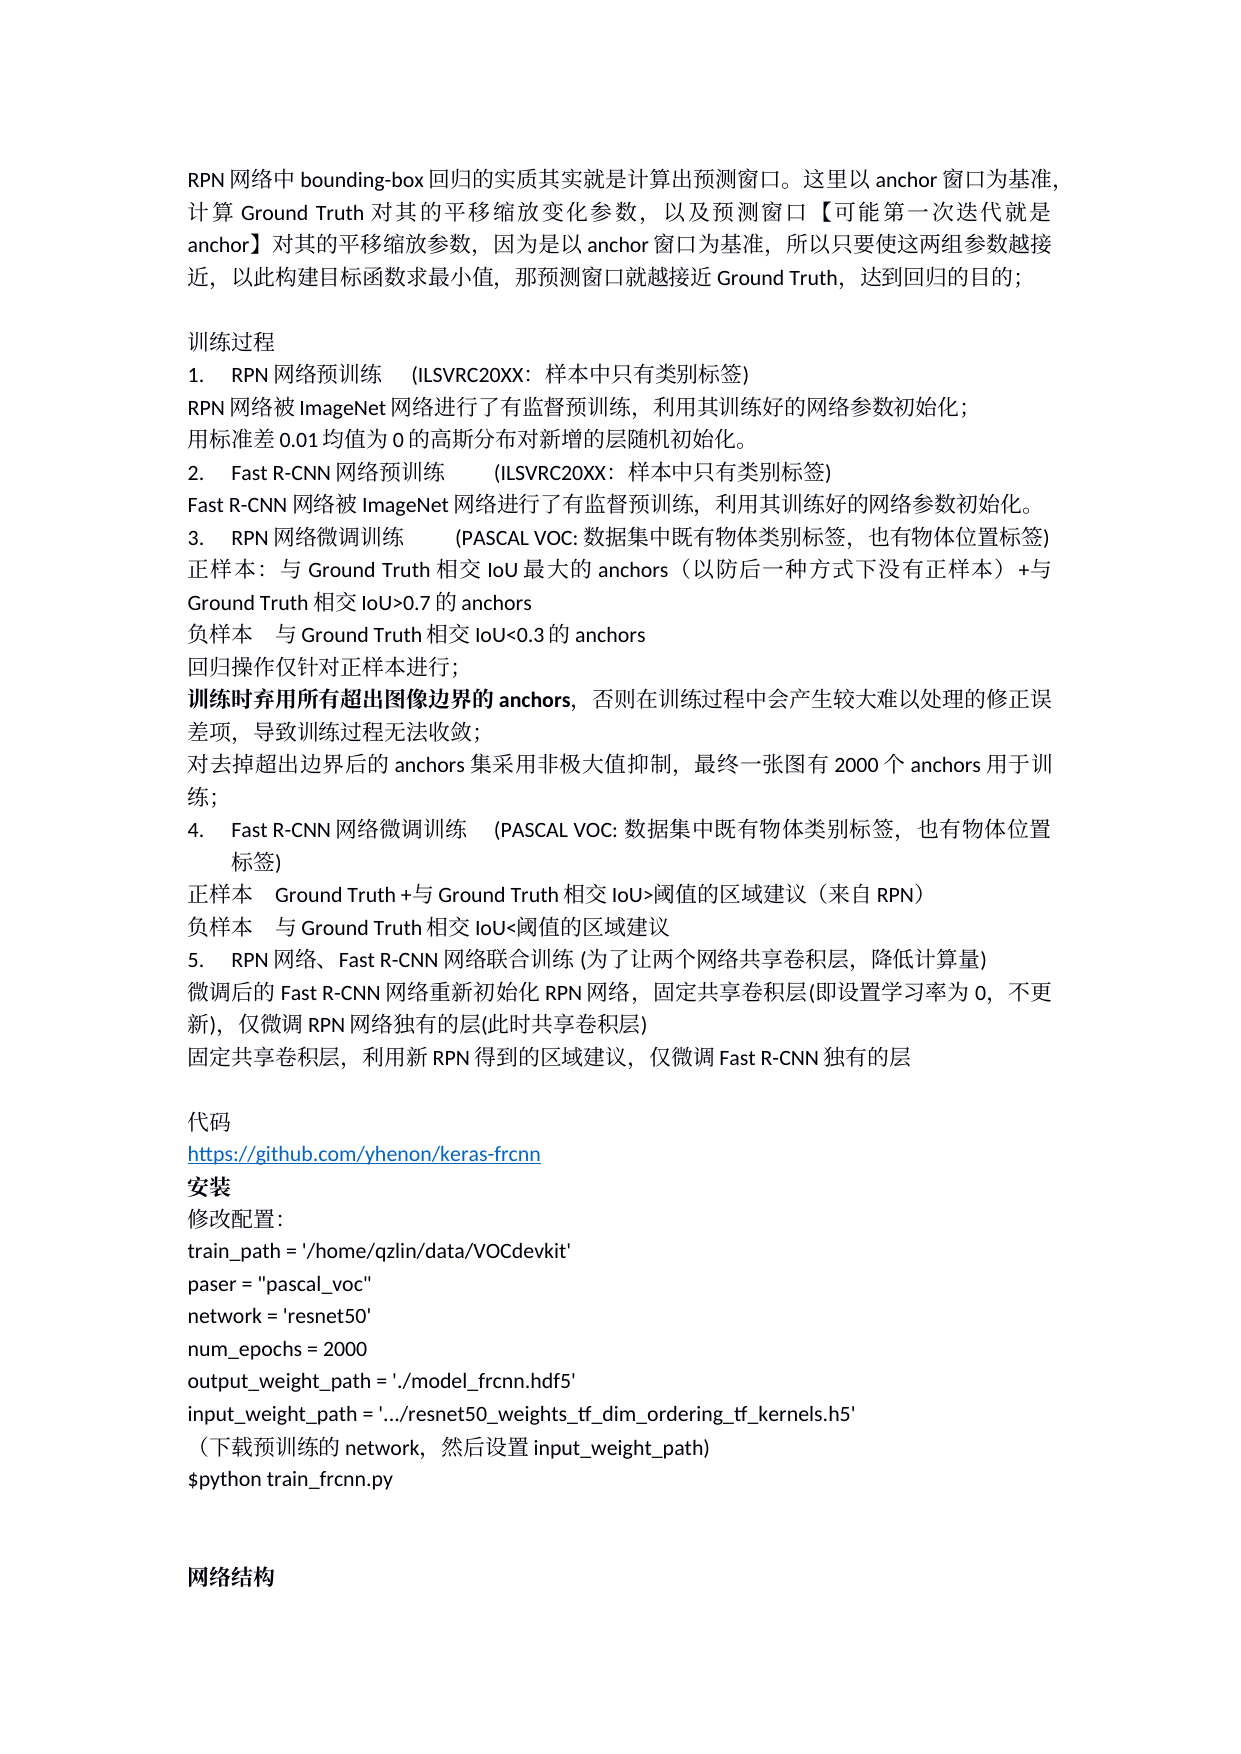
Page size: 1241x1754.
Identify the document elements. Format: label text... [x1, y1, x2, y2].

text 负样本 与Ground Truth相交IoU<0.3的anchors [187, 617, 1053, 649]
text 代码 [187, 1104, 1053, 1137]
text 正样本 Ground Truth +与Ground Truth相交IoU>阈值的区域建议（来自RPN） [187, 877, 1053, 909]
list $python train_frcnn.py [187, 1462, 1053, 1494]
text 固定共享卷积层，利用新RPN得到的区域建议，仅微调Fast R-CNN独有的层 [187, 1039, 1053, 1072]
text 回归操作仅针对正样本进行； [187, 649, 1053, 682]
list input_weight_path = '.../resnet50_weights_tf_dim_ordering_tf_kernels.h5' [187, 1397, 1053, 1429]
list Fast R-CNN网络微调训练 (PASCAL VOC: 数据集中既有物体类别标签，也有物体位置标签) [187, 812, 1053, 877]
list 修改配置： [187, 1202, 1053, 1234]
list 安装 [187, 1169, 1053, 1202]
list output_weight_path = './model_frcnn.hdf5' [187, 1364, 1053, 1397]
list network = 'resnet50' [187, 1299, 1053, 1332]
list Fast R-CNN网络预训练 (ILSVRC20XX：样本中只有类别标签) [187, 454, 1053, 487]
list RPN网络微调训练 (PASCAL VOC: 数据集中既有物体类别标签，也有物体位置标签) [187, 519, 1053, 552]
text https://github.com/yhenon/keras-frcnn [187, 1137, 1053, 1169]
text 正样本：与Ground Truth相交IoU最大的anchors（以防后一种方式下没有正样本）+与Ground Truth相交IoU>0.7的anchors [187, 552, 1053, 617]
list train_path = '/home/qzlin/data/VOCdevkit' [187, 1234, 1053, 1267]
text Fast R-CNN网络被ImageNet网络进行了有监督预训练，利用其训练好的网络参数初始化。 [187, 487, 1053, 519]
list （下载预训练的network，然后设置input_weight_path) [187, 1429, 1053, 1462]
text 对去掉超出边界后的anchors集采用非极大值抑制，最终一张图有2000个anchors用于训练； [187, 747, 1053, 812]
text 负样本 与Ground Truth相交IoU<阈值的区域建议 [187, 909, 1053, 942]
text RPN网络被ImageNet网络进行了有监督预训练，利用其训练好的网络参数初始化； [187, 389, 1053, 422]
text 用标准差0.01均值为0的高斯分布对新增的层随机初始化。 [187, 422, 1053, 454]
list 网络结构 [187, 1559, 1053, 1592]
text RPN网络中bounding-box回归的实质其实就是计算出预测窗口。这里以anchor窗口为基准，计算Ground Truth对其的平移缩放变化参数，以及预测窗口【可能第一次迭代就是anchor】对其的平移缩放参数，因为是以anchor窗口为基准，所以只要使这两组参数越接近，以此构建目标函数求最小值，那预测窗口就越接近Ground Truth，达到回归的目的； [187, 162, 1053, 292]
text 微调后的Fast R-CNN网络重新初始化RPN网络，固定共享卷积层(即设置学习率为0，不更新)，仅微调RPN网络独有的层(此时共享卷积层) [187, 974, 1053, 1039]
list num_epochs = 2000 [187, 1332, 1053, 1364]
text 训练过程 [187, 324, 1053, 357]
text 训练时弃用所有超出图像边界的anchors，否则在训练过程中会产生较大难以处理的修正误差项，导致训练过程无法收敛； [187, 682, 1053, 747]
list paser = "pascal_voc" [187, 1267, 1053, 1299]
list RPN网络、Fast R-CNN网络联合训练 (为了让两个网络共享卷积层，降低计算量) [187, 942, 1053, 974]
list RPN网络预训练 (ILSVRC20XX：样本中只有类别标签) [187, 357, 1053, 389]
